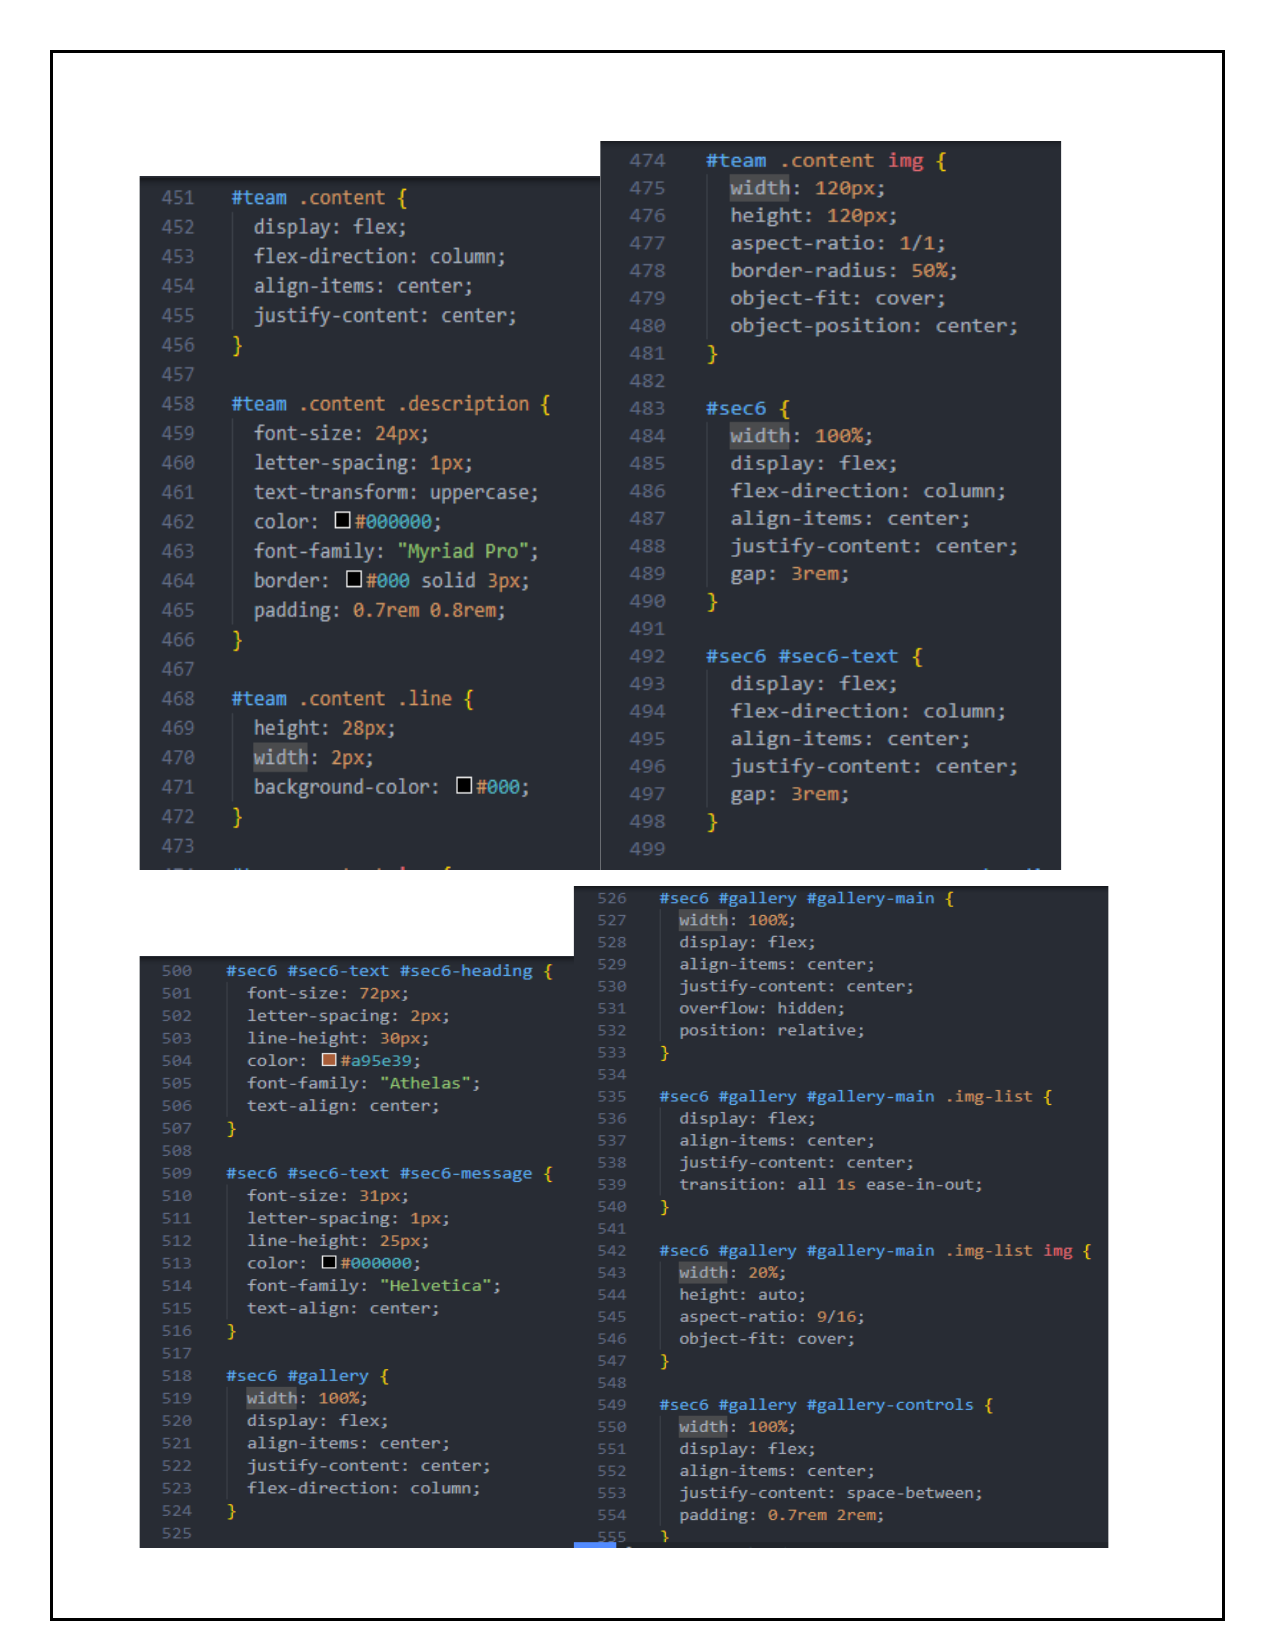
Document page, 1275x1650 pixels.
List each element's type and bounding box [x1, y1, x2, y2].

picture [139, 141, 1062, 870]
picture [139, 886, 1109, 1548]
